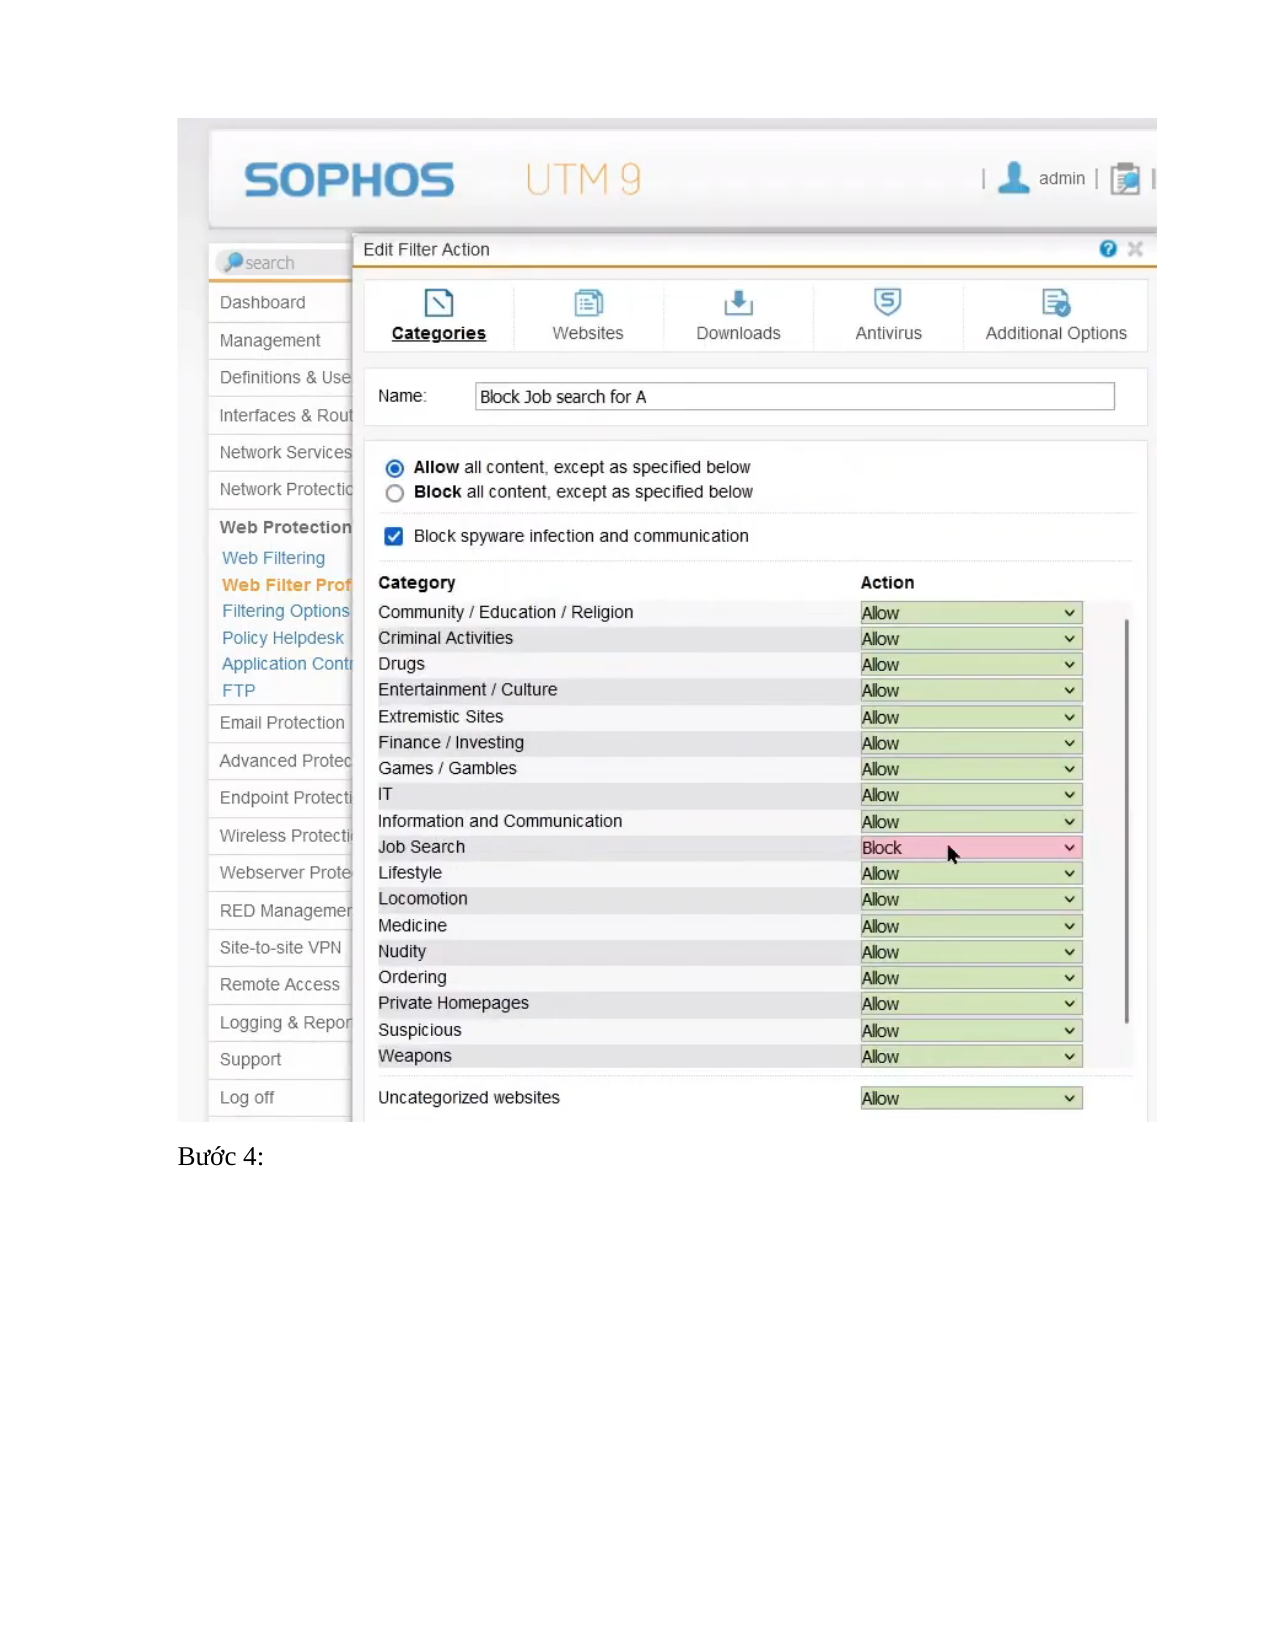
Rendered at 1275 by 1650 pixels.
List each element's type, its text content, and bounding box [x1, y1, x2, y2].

text Bước 4: [177, 1140, 1157, 1171]
picture [177, 118, 1157, 1122]
